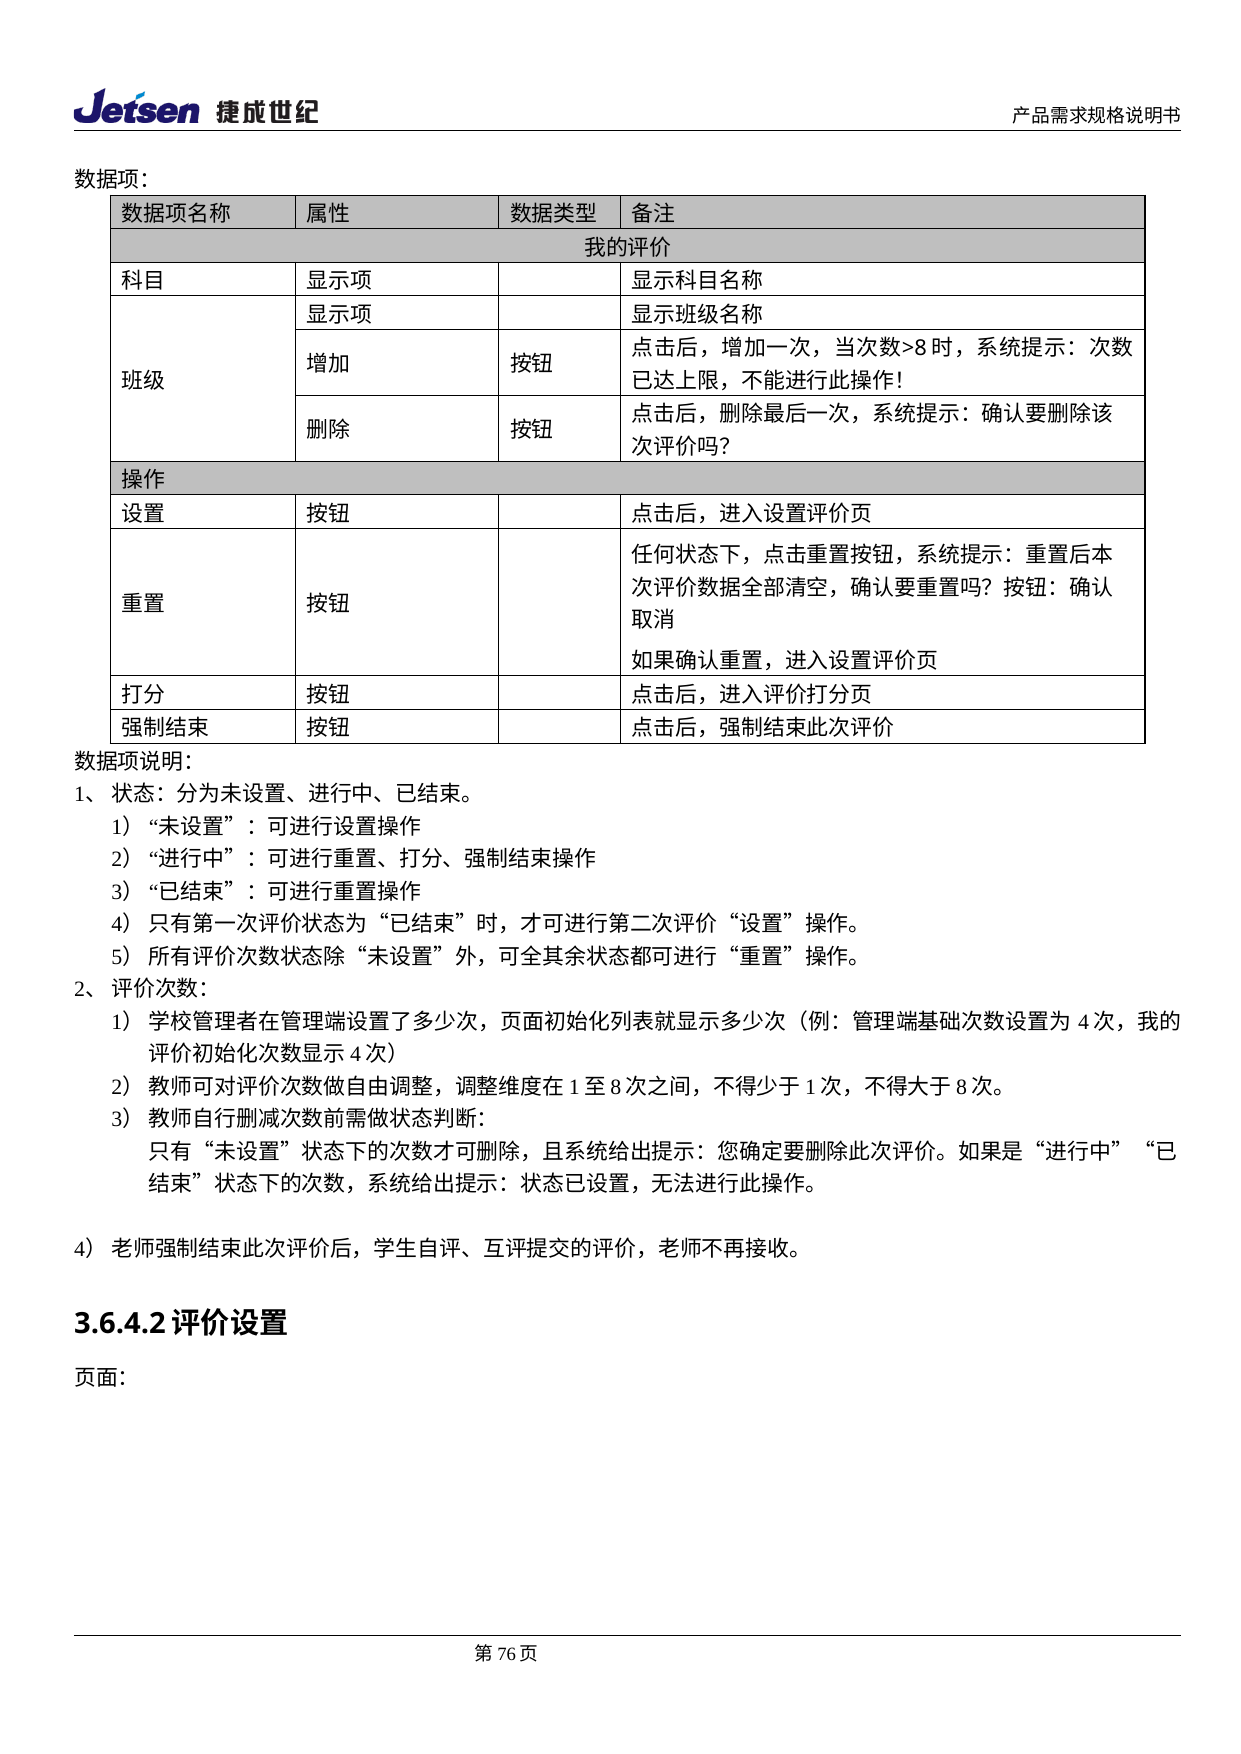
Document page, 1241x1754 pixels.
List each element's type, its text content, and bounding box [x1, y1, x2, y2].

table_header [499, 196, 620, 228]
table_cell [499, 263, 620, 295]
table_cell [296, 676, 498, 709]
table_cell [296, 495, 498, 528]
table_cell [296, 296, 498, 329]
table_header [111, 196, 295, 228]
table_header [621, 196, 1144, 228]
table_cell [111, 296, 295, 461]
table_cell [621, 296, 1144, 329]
subtitle 3.6.4.2评价设置 [74, 1288, 1181, 1353]
list “已结束”：可进行重置操作 [111, 873, 1181, 906]
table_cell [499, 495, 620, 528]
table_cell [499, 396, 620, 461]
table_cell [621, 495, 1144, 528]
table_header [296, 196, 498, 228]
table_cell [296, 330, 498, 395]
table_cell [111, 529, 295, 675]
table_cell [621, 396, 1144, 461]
text 数据项说明： [74, 743, 1181, 776]
list 评价次数： [74, 971, 1181, 1003]
list 只有第一次评价状态为“已结束”时，才可进行第二次评价“设置”操作。 [111, 906, 1181, 938]
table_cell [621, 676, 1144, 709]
list 学校管理者在管理端设置了多少次，页面初始化列表就显示多少次（例：管理端基础次数设置为4次，我的评价初始化次数显示4次） [111, 1003, 1181, 1068]
list 教师自行删减次数前需做状态判断： [111, 1101, 1181, 1133]
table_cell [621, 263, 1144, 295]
text 页面： [74, 1360, 1181, 1392]
picture [73, 88, 318, 123]
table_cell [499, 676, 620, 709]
list “未设置”：可进行设置操作 [111, 808, 1181, 841]
list 老师强制结束此次评价后，学生自评、互评提交的评价，老师不再接收。 [74, 1231, 1181, 1263]
list “进行中”：可进行重置、打分、强制结束操作 [111, 841, 1181, 873]
text 数据项： [74, 162, 1181, 194]
list 教师可对评价次数做自由调整，调整维度在1至8次之间，不得少于1次，不得大于8次。 [111, 1068, 1181, 1101]
list 所有评价次数状态除“未设置”外，可全其余状态都可进行“重置”操作。 [111, 938, 1181, 971]
list 状态：分为未设置、进行中、已结束。 [74, 776, 1181, 808]
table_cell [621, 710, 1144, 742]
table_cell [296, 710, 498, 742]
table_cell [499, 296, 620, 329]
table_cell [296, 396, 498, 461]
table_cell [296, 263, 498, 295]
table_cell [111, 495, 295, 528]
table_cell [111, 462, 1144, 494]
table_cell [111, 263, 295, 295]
list 只有“未设置”状态下的次数才可删除，且系统给出提示：您确定要删除此次评价。如果是“进行中”“已结束”状态下的次数，系统给出提示：状态已设置，无法进行此操作。 [148, 1133, 1181, 1198]
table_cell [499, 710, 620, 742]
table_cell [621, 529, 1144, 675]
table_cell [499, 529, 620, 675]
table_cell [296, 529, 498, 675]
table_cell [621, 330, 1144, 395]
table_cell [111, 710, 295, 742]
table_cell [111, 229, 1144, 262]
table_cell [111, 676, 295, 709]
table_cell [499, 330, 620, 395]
